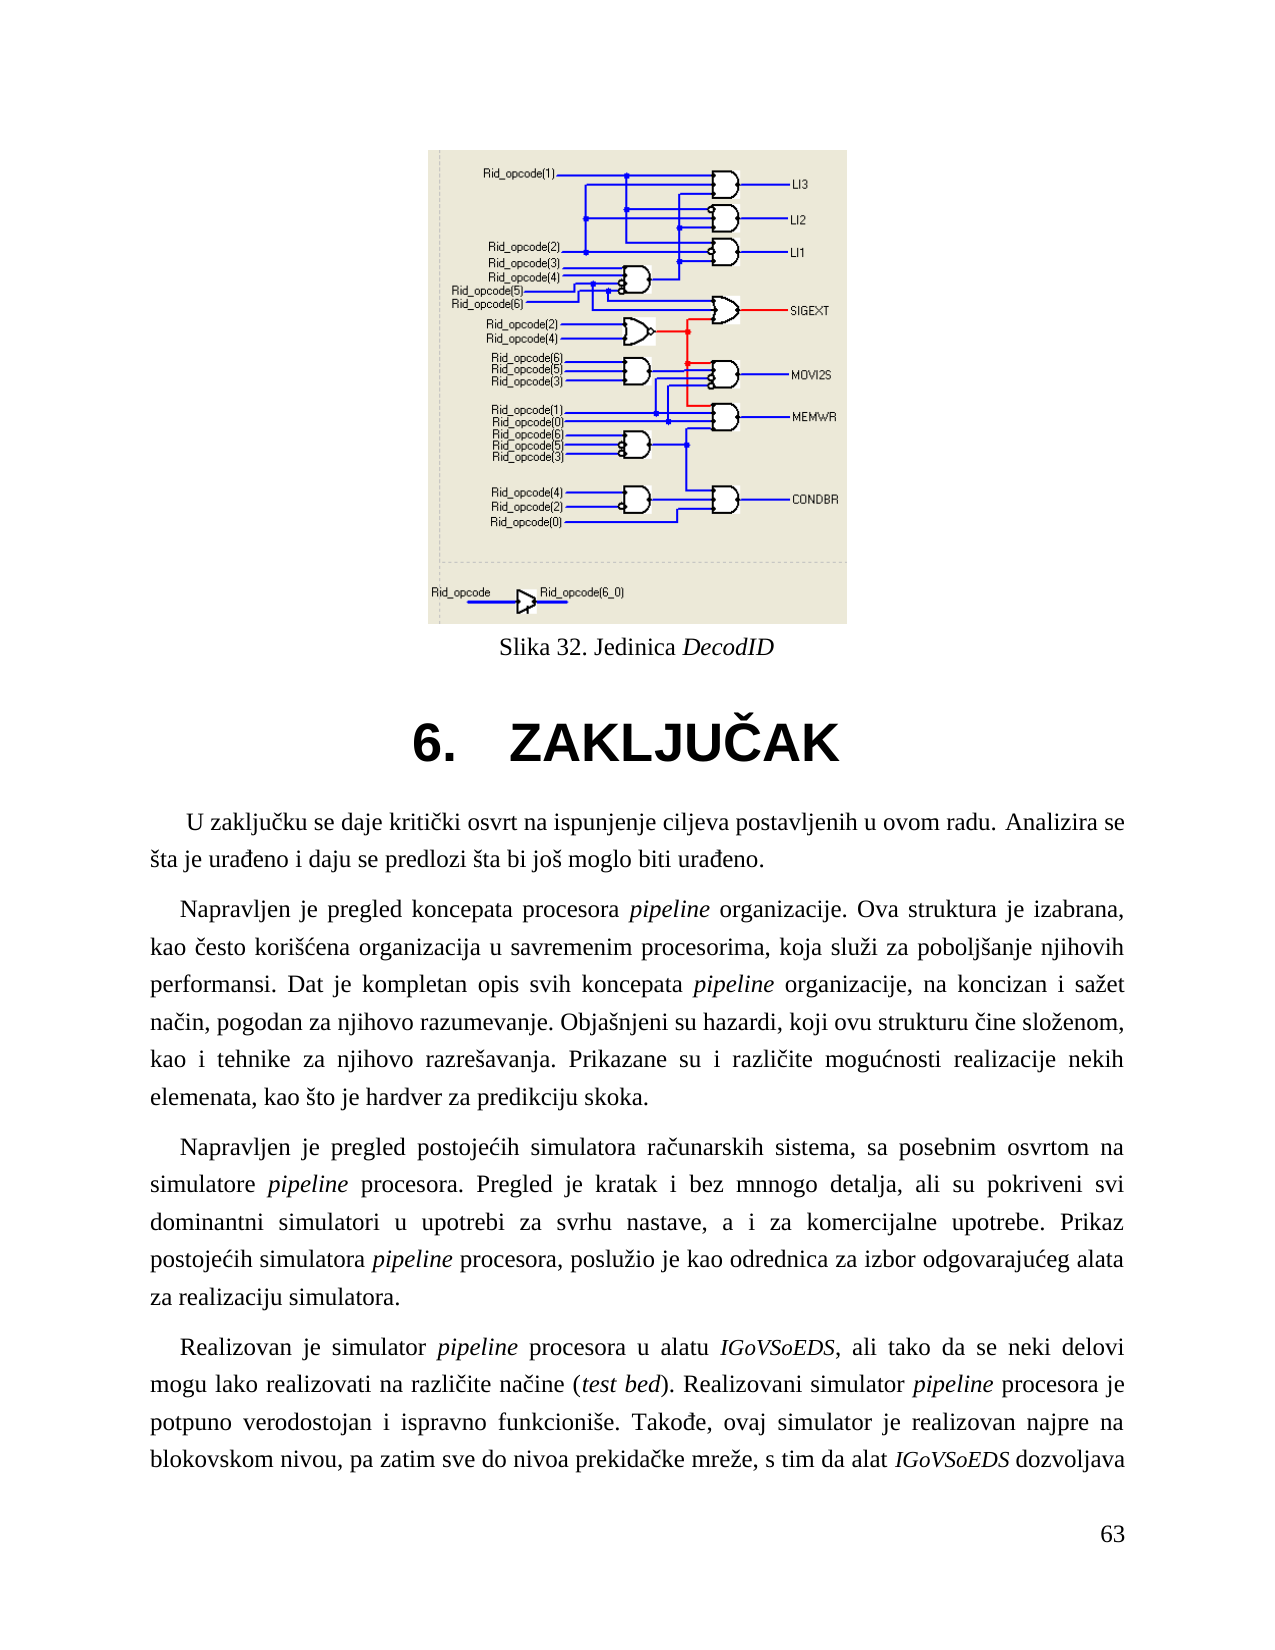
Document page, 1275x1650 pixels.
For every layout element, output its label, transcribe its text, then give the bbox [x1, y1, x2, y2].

text U zaključku se daje kritički osvrt na ispunjenje ciljeva postavljenih u ovom radu. Analizira se šta je urađeno i daju se predlozi šta bi još moglo biti urađeno. [150, 798, 1125, 873]
text Napravljen je pregled koncepata procesora pipeline organizacije. Ova struktura je izabrana, kao često korišćena organizacija u savremenim procesorima, koja služi za poboljšanje njihovih performansi. Dat je kompletan opis svih koncepata pipeline organizacije, na koncizan i sažet način, pogodan za njihovo razumevanje. Objašnjeni su hazardi, koji ovu strukturu čine složenom, kao i tehnike za njihovo razrešavanja. Prikazane su i različite mogućnosti realizacije nekih elemenata, kao što je hardver za predikciju skoka. [150, 886, 1125, 1111]
picture [428, 150, 847, 624]
text Napravljen je pregled postojećih simulatora računarskih sistema, sa posebnim osvrtom na simulatore pipeline procesora. Pregled je kratak i bez mnnogo detalja, ali su pokriveni svi dominantni simulatori u upotrebi za svrhu nastave, a i za komercijalne upotrebe. Prikaz postojećih simulatora pipeline procesora, poslužio je kao odrednica za izbor odgovarajućeg alata za realizaciju simulatora. [150, 1123, 1125, 1311]
text Slika 32. Jedinica DecodID [150, 623, 1125, 661]
subtitle Zaključak [150, 711, 1125, 773]
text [150, 1323, 1125, 1473]
